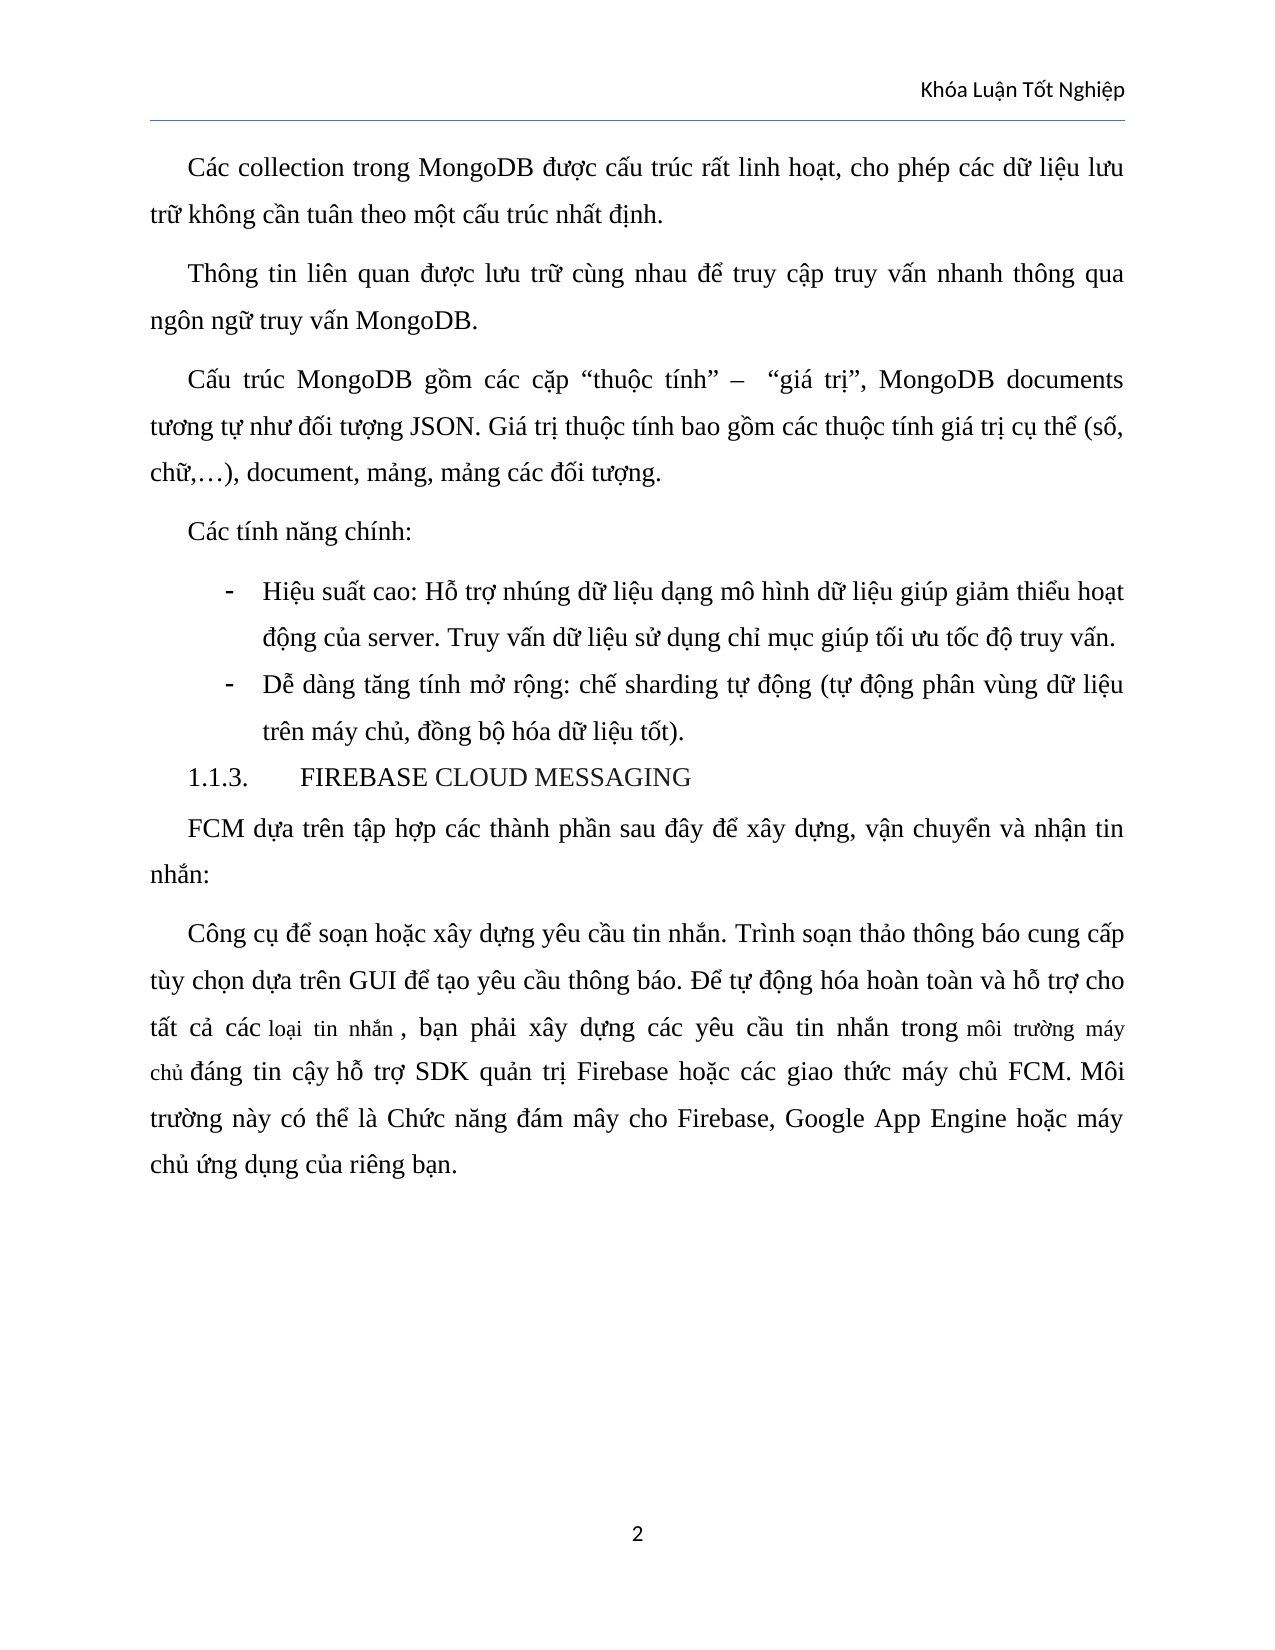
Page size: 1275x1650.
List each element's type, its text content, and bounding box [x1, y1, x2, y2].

text Các collection trong MongoDB được cấu trúc rất linh hoạt, cho phép các dữ liệu lưu trữ không cần tuân theo một cấu trúc nhất định. [150, 151, 1125, 229]
text Các tính năng chính: [150, 515, 1125, 547]
list Hiệu suất cao: Hỗ trợ nhúng dữ liệu dạng mô hình dữ liệu giúp giảm thiểu hoạt động của server. Truy vấn dữ liệu sử dụng chỉ mục giúp tối ưu tốc độ truy vấn. [225, 574, 1125, 652]
list FIREBASE CLOUD MESSAGING [187, 761, 1125, 793]
list Dễ dàng tăng tính mở rộng: chế sharding tự động (tự động phân vùng dữ liệu trên máy chủ, đồng bộ hóa dữ liệu tốt). [225, 668, 1125, 746]
text Công cụ để soạn hoặc xây dựng yêu cầu tin nhắn. Trình soạn thảo thông báo cung cấp tùy chọn dựa trên GUI để tạo yêu cầu thông báo. Để tự động hóa hoàn toàn và hỗ trợ cho tất cả các loại tin nhắn , bạn phải xây dựng các yêu cầu tin nhắn trong môi trường máy chủ đáng tin cậy hỗ trợ SDK quản trị Firebase hoặc các giao thức máy chủ FCM. Môi trường này có thể là Chức năng đám mây cho Firebase, Google App Engine hoặc máy chủ ứng dụng của riêng bạn. [150, 917, 1125, 1179]
text Thông tin liên quan được lưu trữ cùng nhau để truy cập truy vấn nhanh thông qua ngôn ngữ truy vấn MongoDB. [150, 257, 1125, 335]
text FCM dựa trên tập hợp các thành phần sau đây để xây dựng, vận chuyển và nhận tin nhắn: [150, 812, 1125, 889]
text Cấu trúc MongoDB gồm các cặp “thuộc tính” – “giá trị”, MongoDB documents tương tự như đối tượng JSON. Giá trị thuộc tính bao gồm các thuộc tính giá trị cụ thể (số, chữ,…), document, mảng, mảng các đối tượng. [150, 363, 1125, 487]
